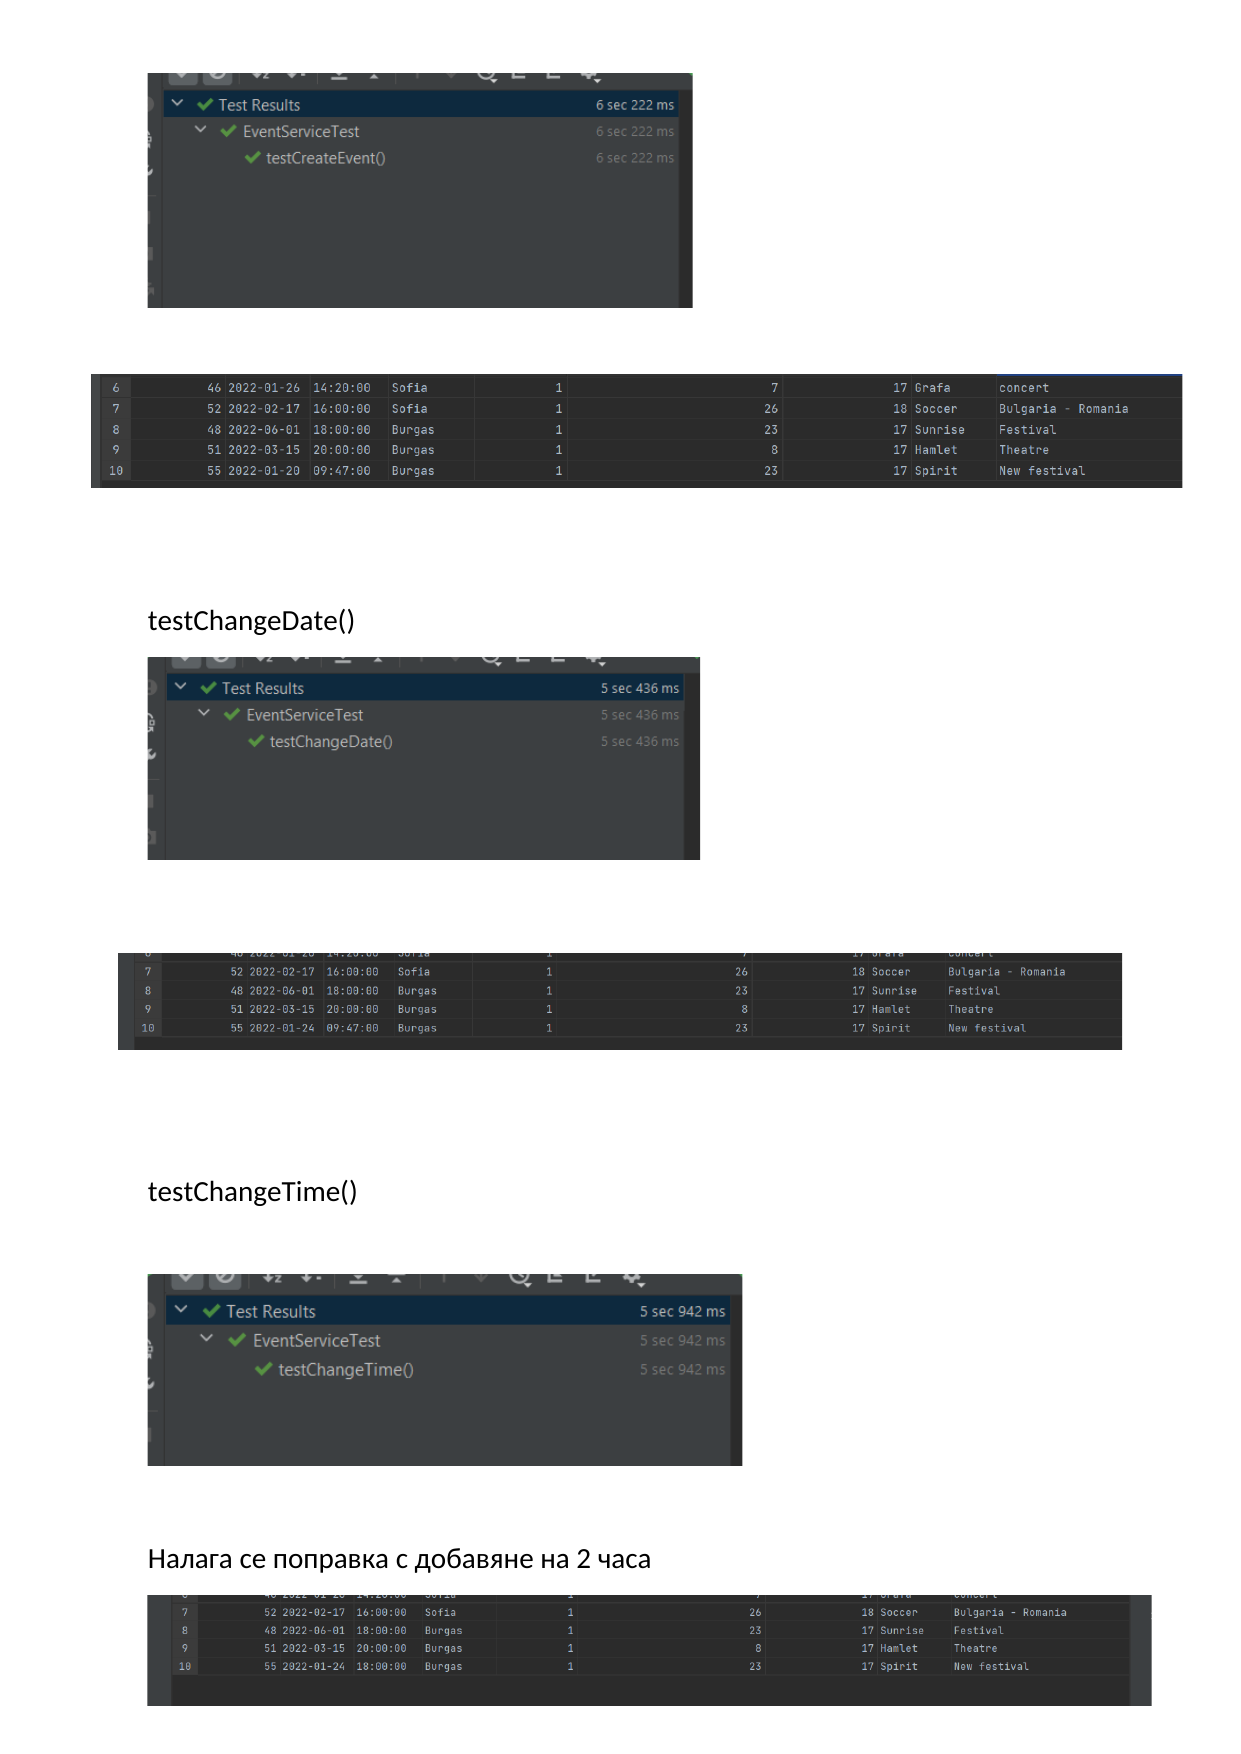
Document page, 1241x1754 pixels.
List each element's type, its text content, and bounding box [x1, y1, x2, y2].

picture [91, 374, 1183, 488]
picture [147, 657, 700, 860]
picture [118, 953, 1123, 1050]
text testChangeTime() [148, 1173, 1093, 1208]
text Налага се поправка с добавяне на 2 часа [148, 1540, 1093, 1576]
picture [147, 1595, 1152, 1706]
picture [147, 73, 693, 308]
picture [147, 1274, 743, 1466]
text testChangeDate() [148, 602, 1093, 638]
